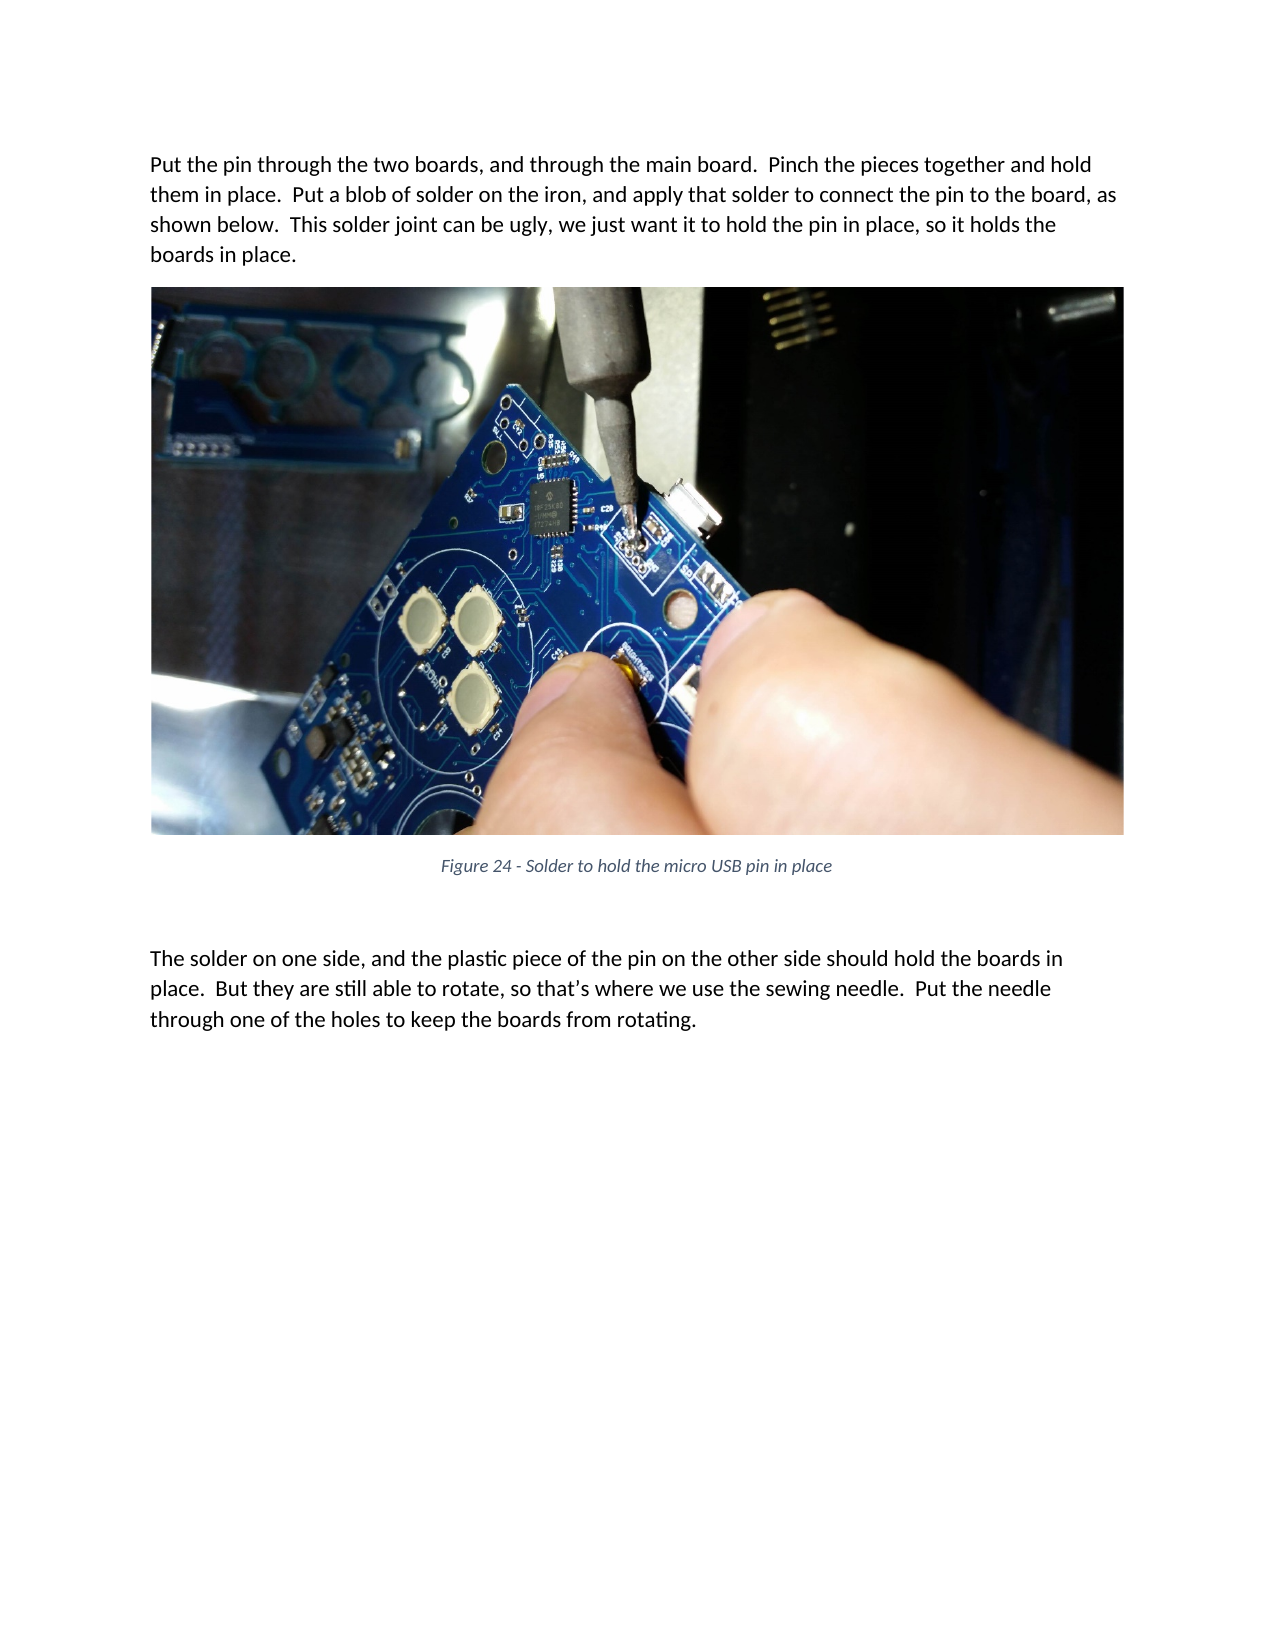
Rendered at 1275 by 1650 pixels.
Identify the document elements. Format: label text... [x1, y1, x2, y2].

text Put the pin through the two boards, and through the main board. Pinch the pieces together and hold them in place. Put a blob of solder on the iron, and apply that solder to connect the pin to the board, as shown below. This solder joint can be ugly, we just want it to hold the pin in place, so it holds the boards in place. [150, 150, 1125, 269]
picture [151, 287, 1124, 835]
text The solder on one side, and the plastic piece of the pin on the other side should hold the boards in place. But they are still able to rotate, so that’s where we use the sewing needle. Put the needle through one of the holes to keep the boards from rotating. [150, 944, 1125, 1033]
text Figure 24 - Solder to hold the micro USB pin in place [150, 854, 1125, 877]
